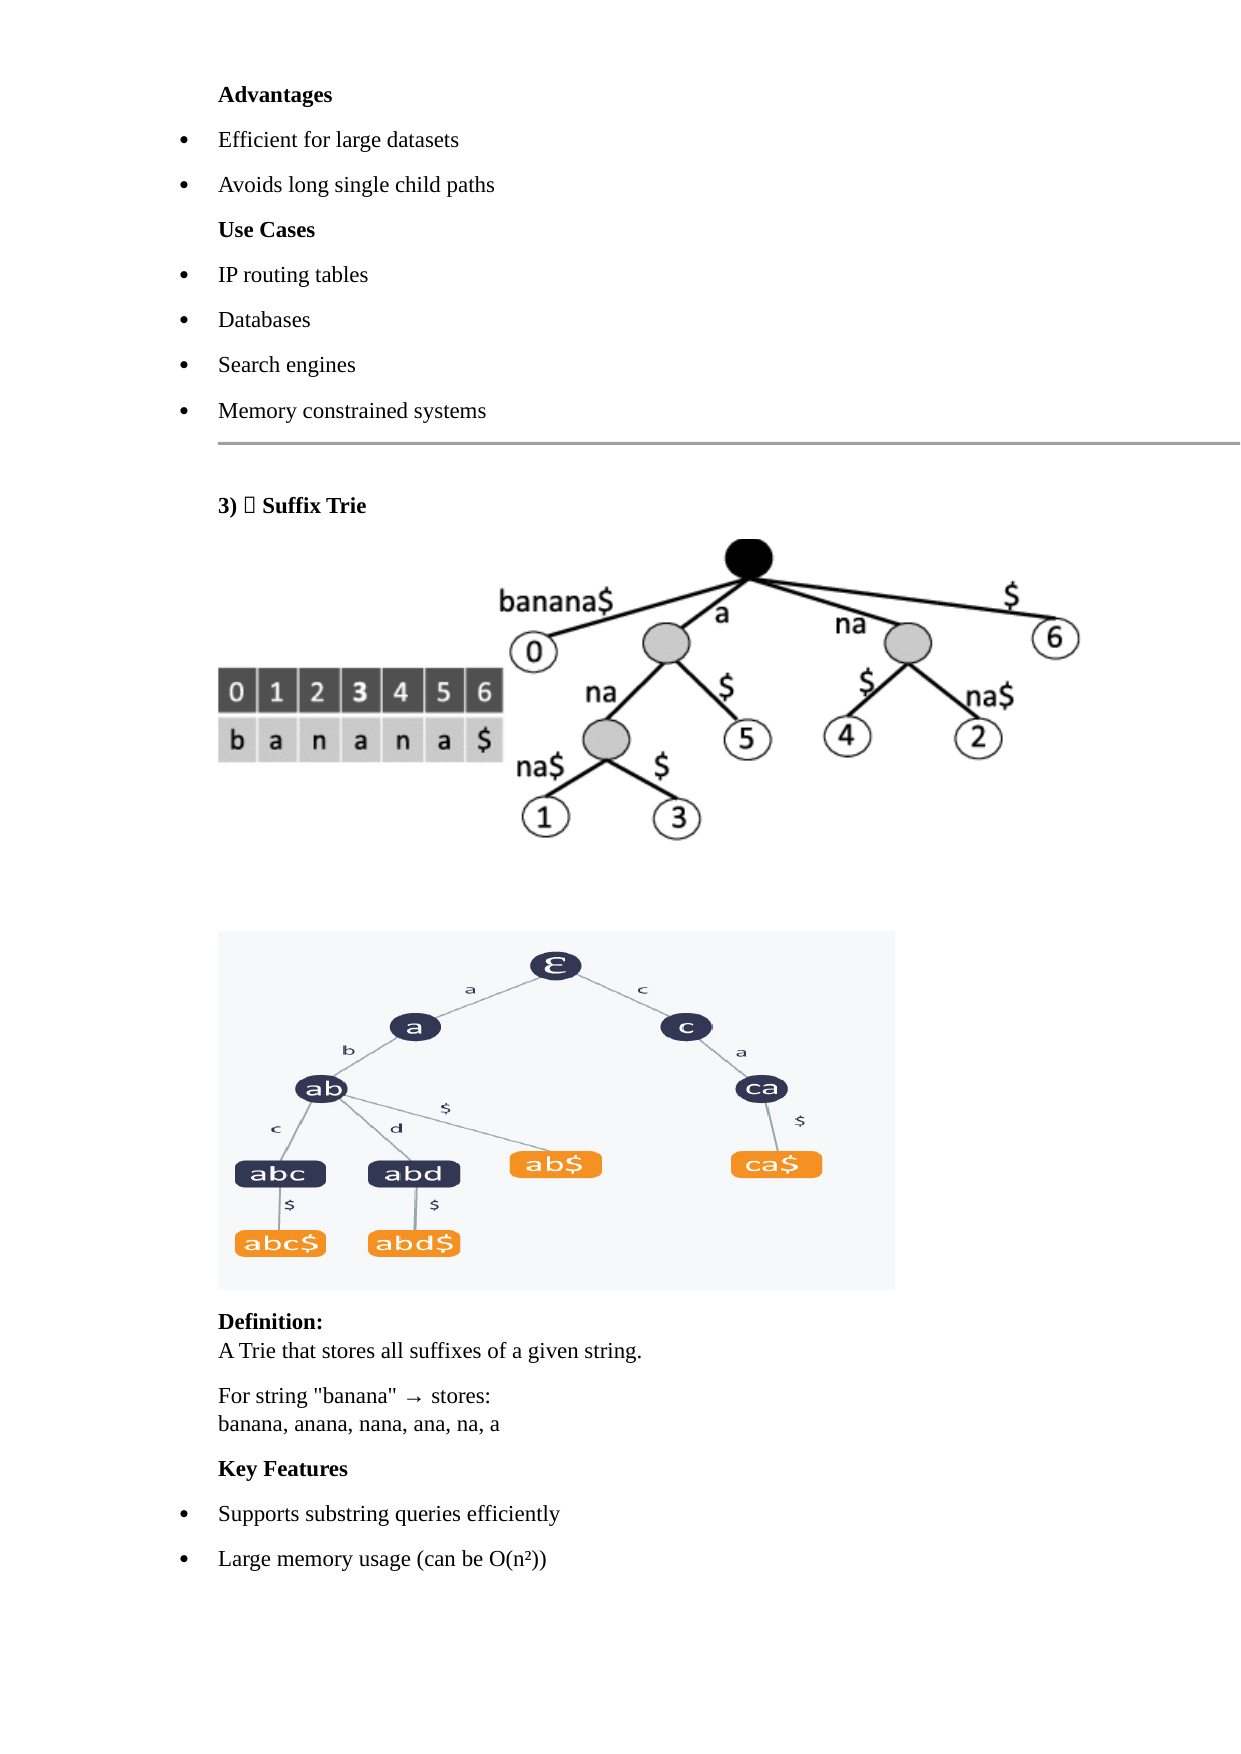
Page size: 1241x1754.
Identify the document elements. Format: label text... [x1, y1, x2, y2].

list Memory constrained systems [180, 397, 1217, 423]
text Definition: A Trie that stores all suffixes of a given string. [218, 1308, 1217, 1363]
list Large memory usage (can be O(n²)) [180, 1546, 1217, 1572]
list IP routing tables [180, 261, 1217, 288]
list Efficient for large datasets [180, 126, 1217, 152]
text For string "banana" → stores: banana, anana, nana, ana, na, a [218, 1382, 1217, 1437]
picture [217, 539, 1081, 844]
list Search engines [180, 352, 1217, 378]
list Supports substring queries efficiently [180, 1500, 1217, 1527]
text 3) 🔵 Suffix Trie [218, 489, 1217, 520]
text Key Features [218, 1455, 1217, 1482]
list Databases [180, 306, 1217, 333]
list Avoids long single child paths [180, 171, 1217, 197]
text Use Cases [218, 216, 1217, 243]
picture [217, 931, 896, 1290]
text Advantages [218, 81, 1217, 107]
